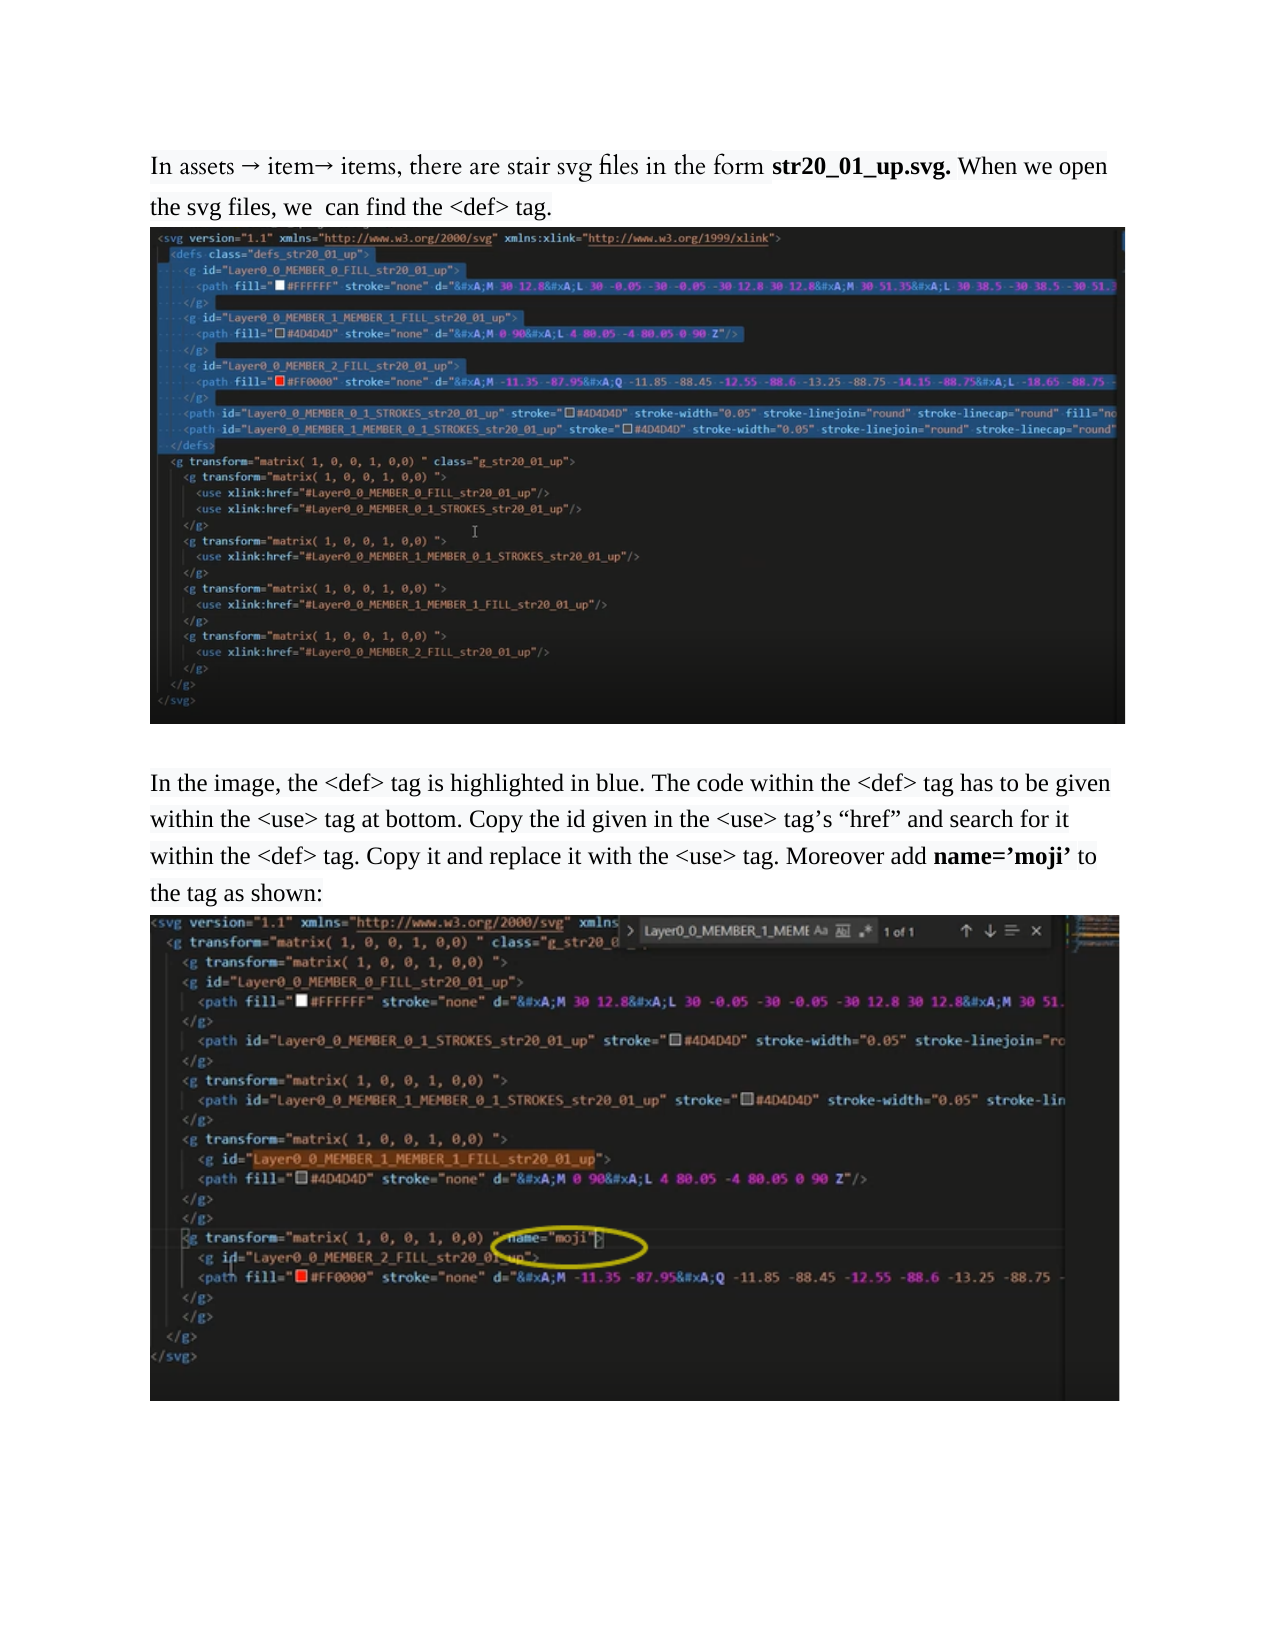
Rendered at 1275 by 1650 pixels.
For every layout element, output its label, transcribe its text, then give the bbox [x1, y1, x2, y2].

text In the image, the <def> tag is highlighted in blue. The code within the <def> tag has to be given within the <use> tag at bottom. Copy the id given in the <use> tag’s “href” and search for it within the <def> tag. Copy it and replace it with the <use> tag. Moreover add name=’moji’ to the tag as shown: [150, 768, 1125, 907]
text str20_01_up.svg. When we open the svg files, we can find the <def> tag. [150, 150, 1125, 227]
picture [150, 915, 1120, 1401]
picture [150, 227, 1125, 724]
